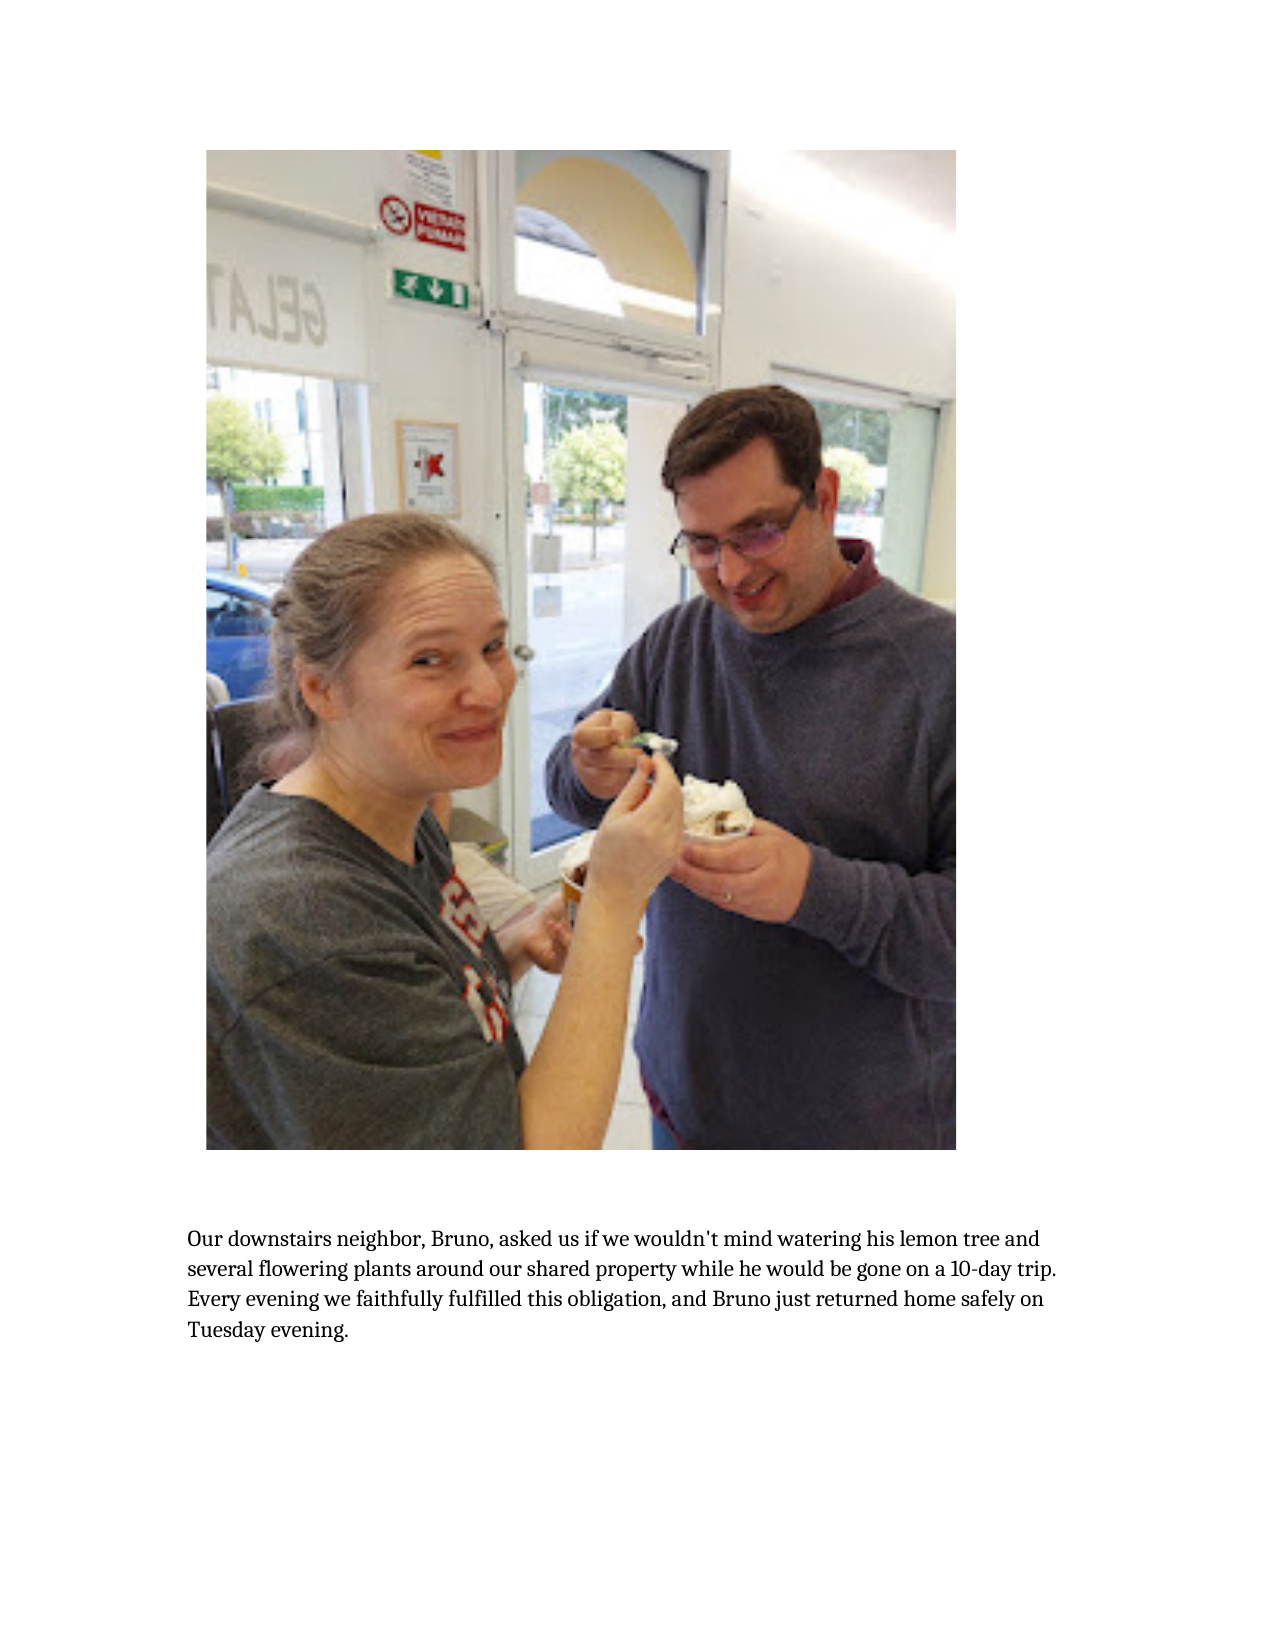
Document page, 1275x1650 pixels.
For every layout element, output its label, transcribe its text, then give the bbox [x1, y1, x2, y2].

text Our downstairs neighbor, Bruno, asked us if we wouldn't mind watering his lemon tree and several flowering plants around our shared property while he would be gone on a 10-day trip. Every evening we faithfully fulfilled this obligation, and Bruno just returned home safely on Tuesday evening. [187, 1226, 1087, 1343]
picture [206, 150, 957, 1150]
